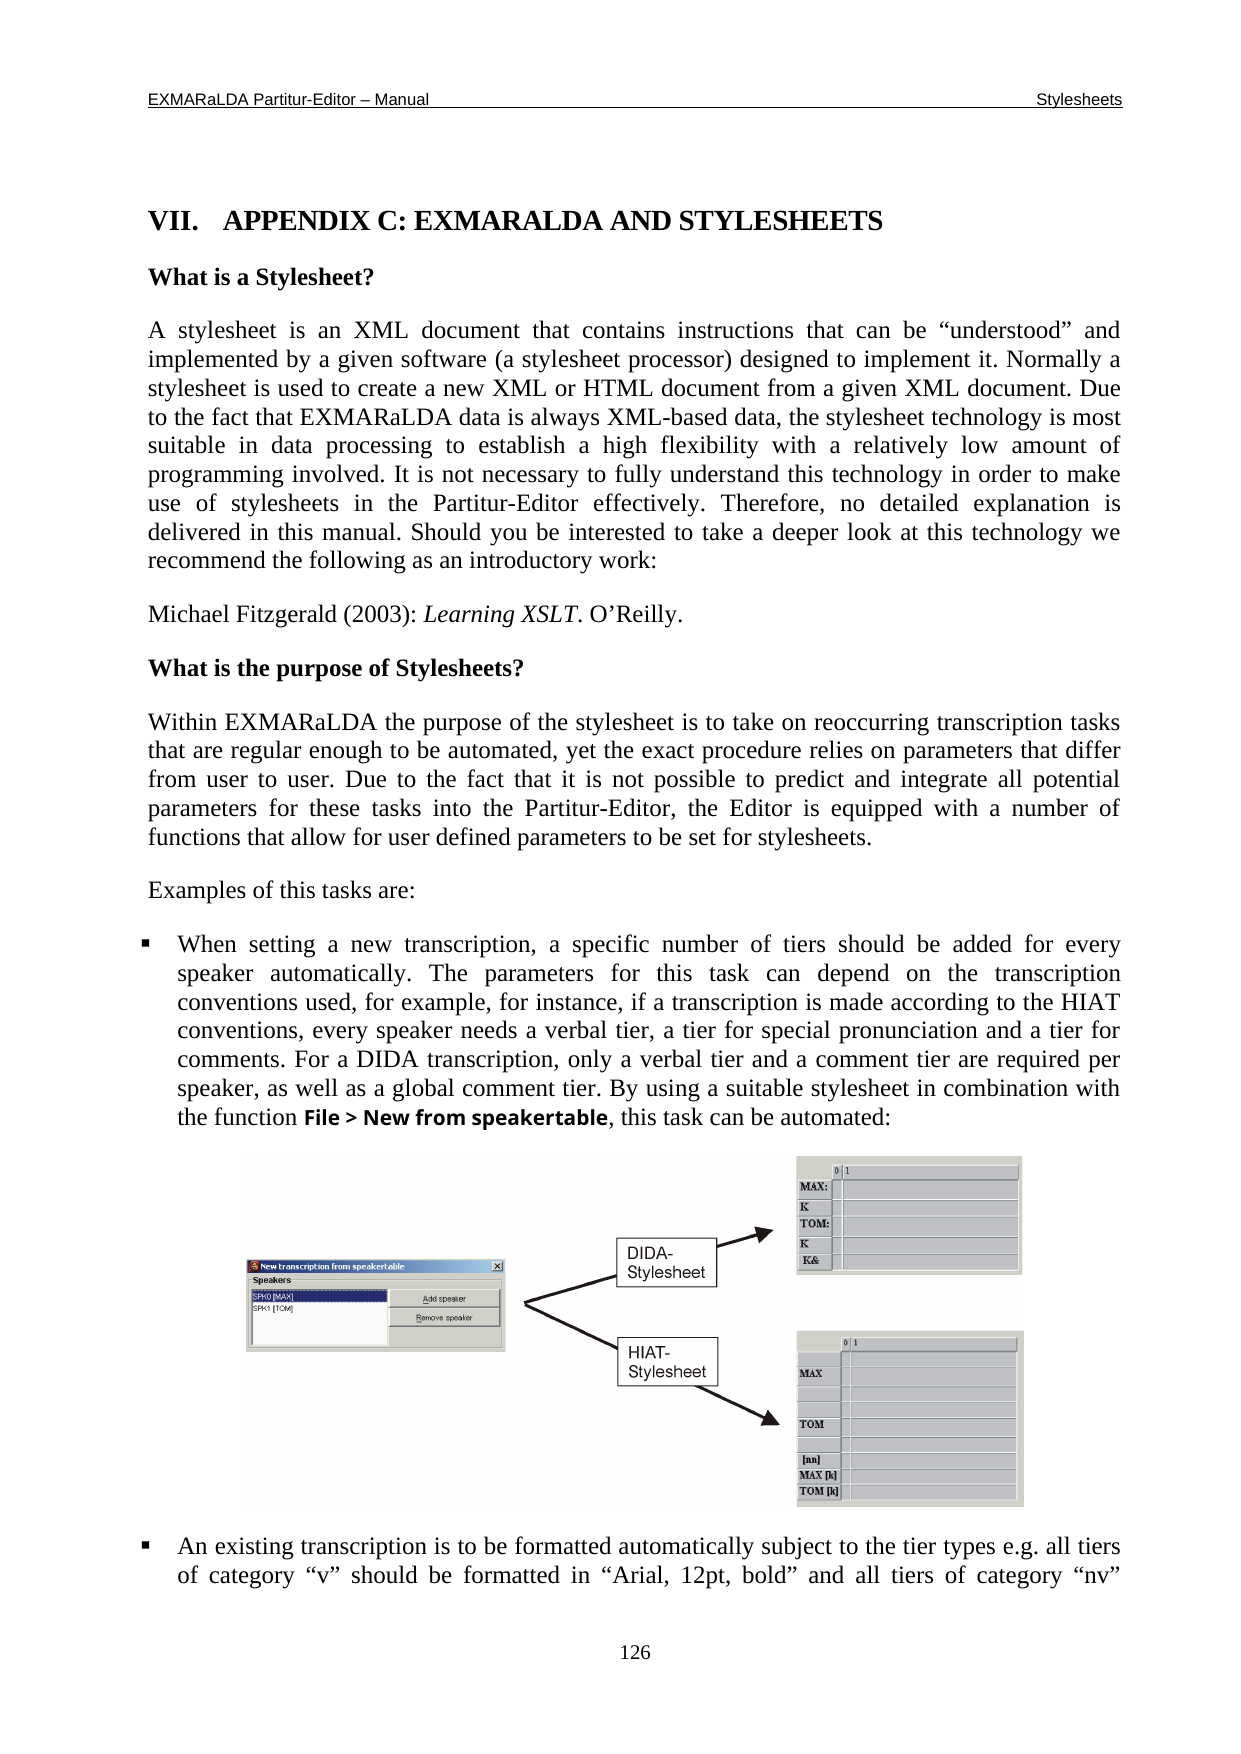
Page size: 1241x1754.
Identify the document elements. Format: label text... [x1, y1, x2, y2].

list Michael Fitzgerald (2003): Learning XSLT. O’Reilly. [148, 599, 1122, 628]
text Examples of this tasks are: [148, 876, 1122, 904]
subtitle What is the purpose of Stylesheets? [148, 653, 1122, 682]
subtitle What is a Stylesheet? [148, 262, 1122, 291]
picture [245, 1156, 1024, 1507]
text A stylesheet is an XML document that contains instructions that can be “understood” and implemented by a given software (a stylesheet processor) designed to implement it. Normally a stylesheet is used to create a new XML or HTML document from a given XML document. Due to the fact that EXMARaLDA data is always XML-based data, the stylesheet technology is most suitable in data processing to establish a high flexibility with a relatively low amount of programming involved. It is not necessary to fully understand this technology in order to make use of stylesheets in the Partitur-Editor effectively. Therefore, no detailed explanation is delivered in this manual. Should you be interested to take a deeper look at this technology we recommend the following as an introductory work: [148, 316, 1122, 574]
subtitle APPENDIX C: EXMARALDA AND STYLESHEETS [148, 203, 1181, 237]
text When setting a new transcription, a specific number of tiers should be added for every speaker automatically. The parameters for this task can depend on the transcription conventions used, for example, for instance, if a transcription is made according to the HIAT conventions, every speaker needs a verbal tier, a tier for special pronunciation and a tier for comments. For a DIDA transcription, only a verbal tier and a comment tier are required per speaker, as well as a global comment tier. By using a suitable stylesheet in combination with the function File > New from speakertable, this task can be automated: [139, 929, 1122, 1131]
text Within EXMARaLDA the purpose of the stylesheet is to take on reoccurring transcription tasks that are regular enough to be automated, yet the exact procedure relies on parameters that differ from user to user. Due to the fact that it is not possible to predict and integrate all potential parameters for these tasks into the Partitur-Editor, the Editor is equipped with a number of functions that allow for user defined parameters to be set for stylesheets. [148, 707, 1122, 851]
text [139, 1531, 1122, 1589]
